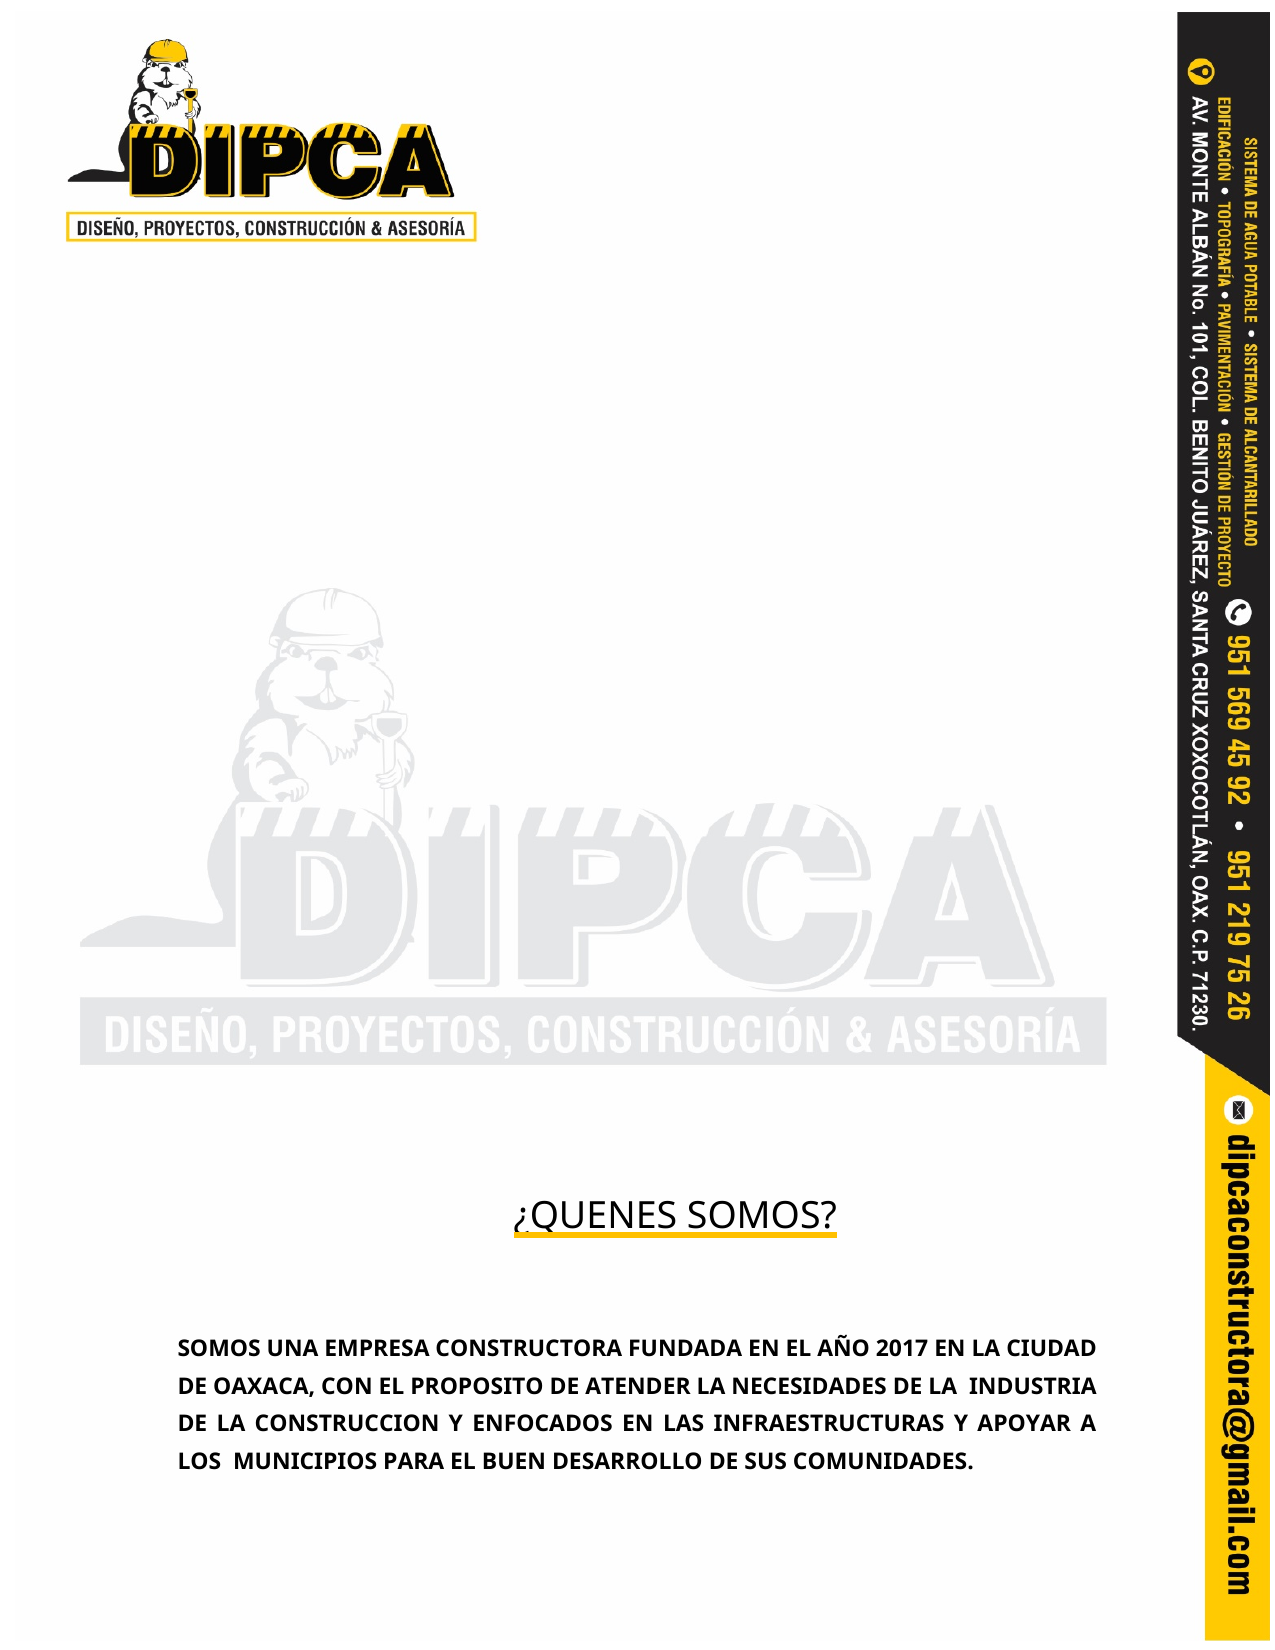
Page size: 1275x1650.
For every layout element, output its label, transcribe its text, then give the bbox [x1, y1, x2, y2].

list ¿QUENES SOMOS? [252, 1189, 1098, 1240]
picture [14, 11, 1270, 1641]
text SOMOS UNA EMPRESA CONSTRUCTORA FUNDADA EN EL AÑO 2017 EN LA CIUDAD DE OAXACA, CON EL PROPOSITO DE ATENDER LA NECESIDADES DE LA INDUSTRIA DE LA CONSTRUCCION Y ENFOCADOS EN LAS INFRAESTRUCTURAS Y APOYAR A LOS MUNICIPIOS PARA EL BUEN DESARROLLO DE SUS COMUNIDADES. [177, 1332, 1098, 1476]
